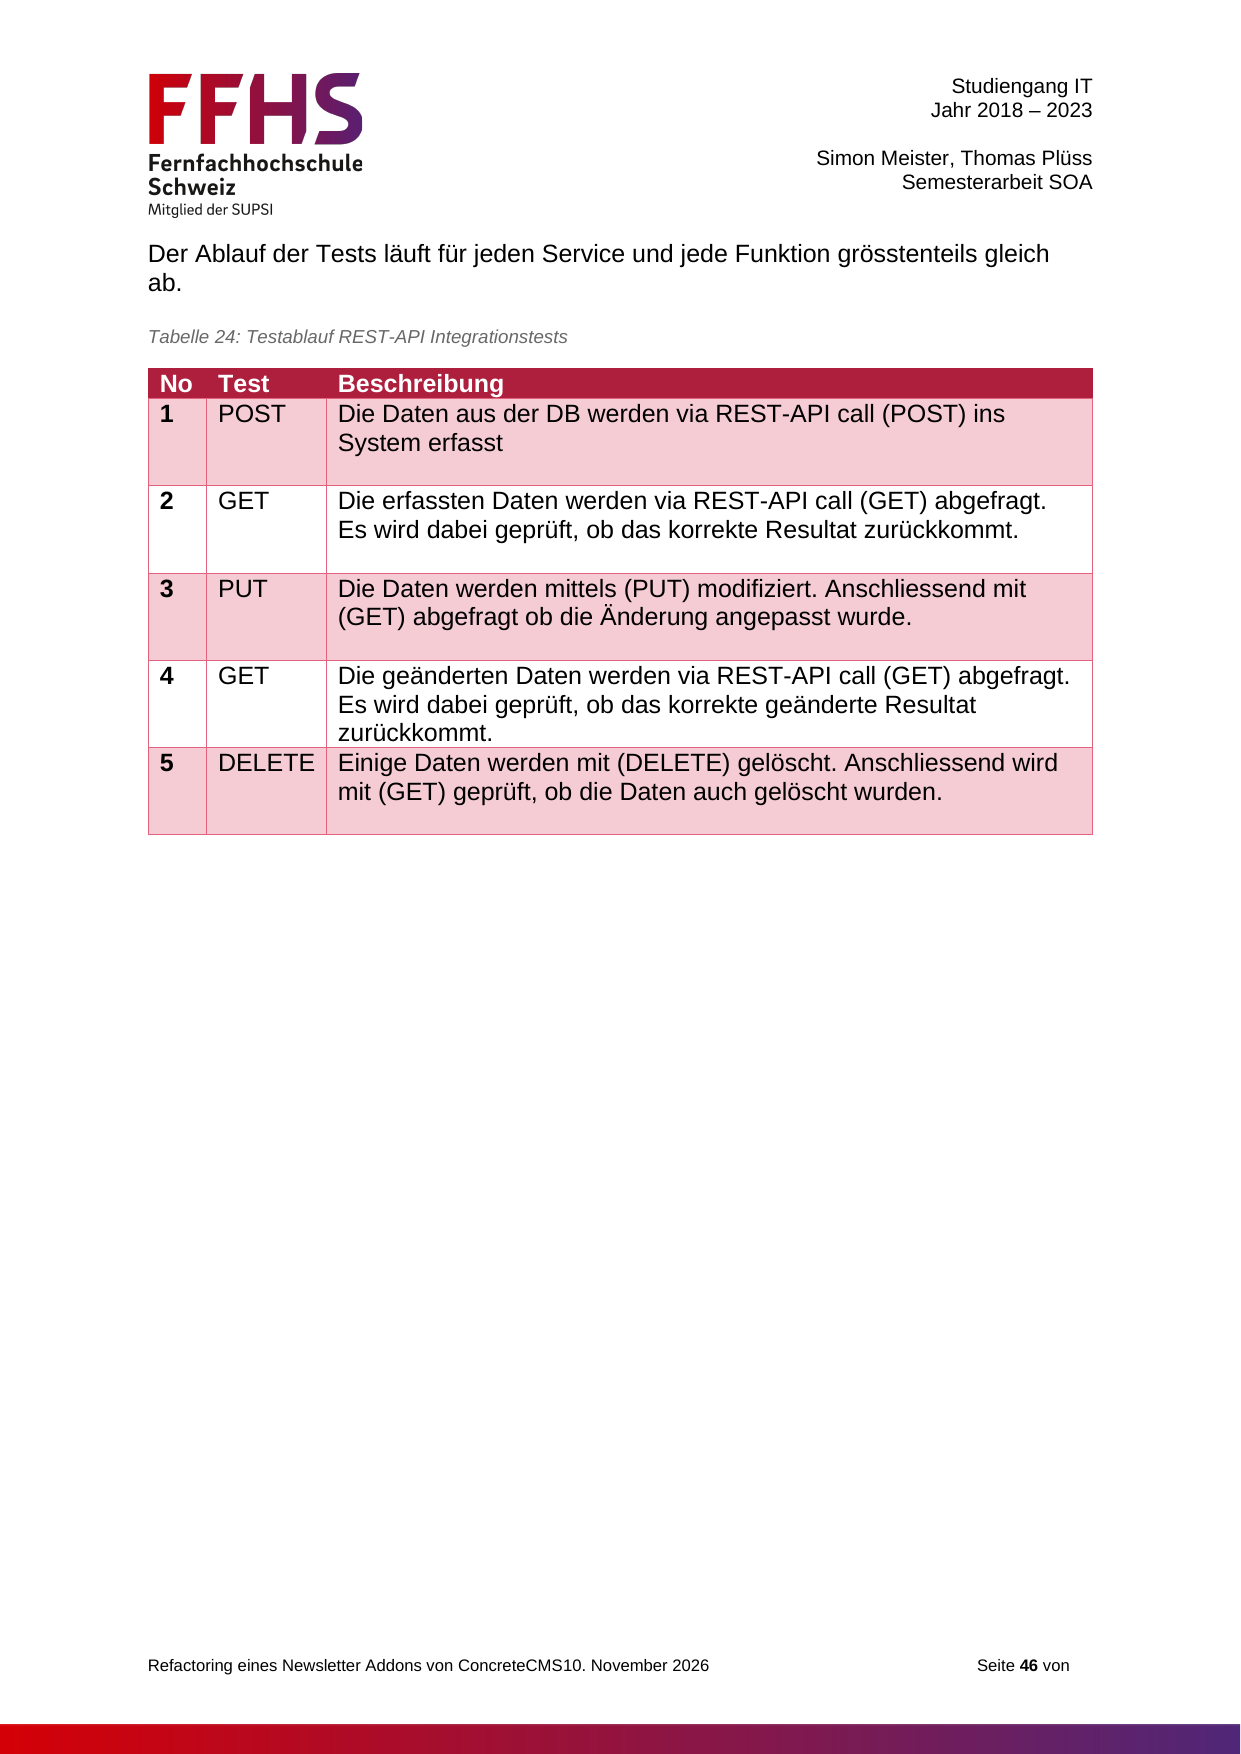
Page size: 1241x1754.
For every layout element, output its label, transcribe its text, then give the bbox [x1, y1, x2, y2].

table_cell 4 [149, 661, 206, 747]
table_cell Die erfassten Daten werden via REST-API call (GET) abgefragt. Es wird dabei geprüft, ob das korrekte Resultat zurückkommt. [327, 486, 1092, 572]
table_cell POST [207, 399, 326, 485]
table_cell PUT [207, 574, 326, 660]
table_header Beschreibung [327, 369, 1092, 398]
table_cell GET [207, 661, 326, 747]
table_cell GET [207, 486, 326, 572]
picture [0, 1724, 1241, 1754]
table_cell 1 [149, 399, 206, 485]
text Der Ablauf der Tests läuft für jeden Service und jede Funktion grösstenteils gleich ab. [148, 239, 1092, 297]
table_cell 5 [149, 748, 206, 834]
table_cell Die geänderten Daten werden via REST-API call (GET) abgefragt. Es wird dabei geprüft, ob das korrekte geänderte Resultat zurückkommt. [327, 661, 1092, 747]
table_header Test [207, 369, 326, 398]
picture [148, 73, 363, 218]
table_cell Die Daten aus der DB werden via REST-API call (POST) ins System erfasst [327, 399, 1092, 485]
table_cell 3 [149, 574, 206, 660]
table_header No [149, 369, 206, 398]
table_cell DELETE [207, 748, 326, 834]
table_cell 2 [149, 486, 206, 572]
table_cell Einige Daten werden mit (DELETE) gelöscht. Anschliessend wird mit (GET) geprüft, ob die Daten auch gelöscht wurden. [327, 748, 1092, 834]
table_cell Die Daten werden mittels (PUT) modifiziert. Anschliessend mit (GET) abgefragt ob die Änderung angepasst wurde. [327, 574, 1092, 660]
